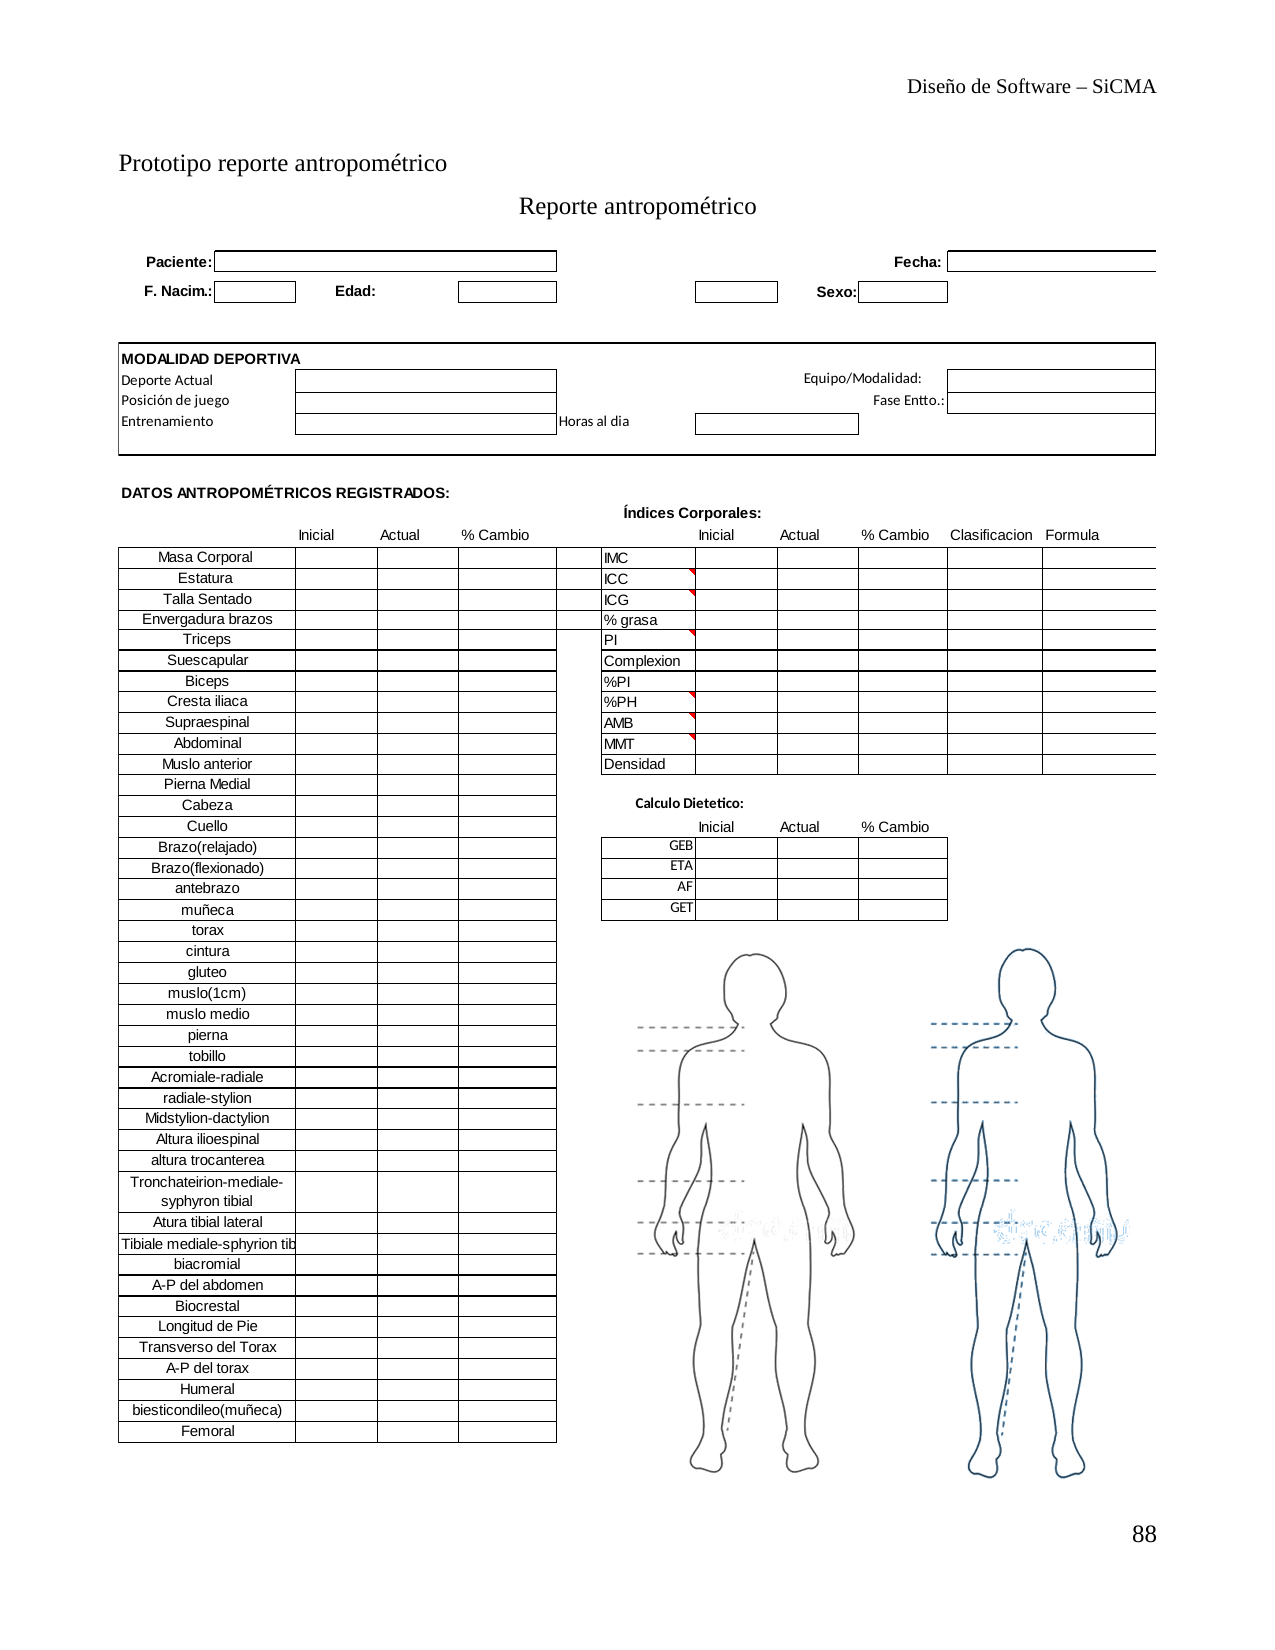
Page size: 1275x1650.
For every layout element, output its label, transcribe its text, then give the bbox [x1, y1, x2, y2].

text Reporte antropométrico [118, 191, 1157, 219]
subtitle Prototipo reporte antropométrico [118, 148, 1157, 176]
